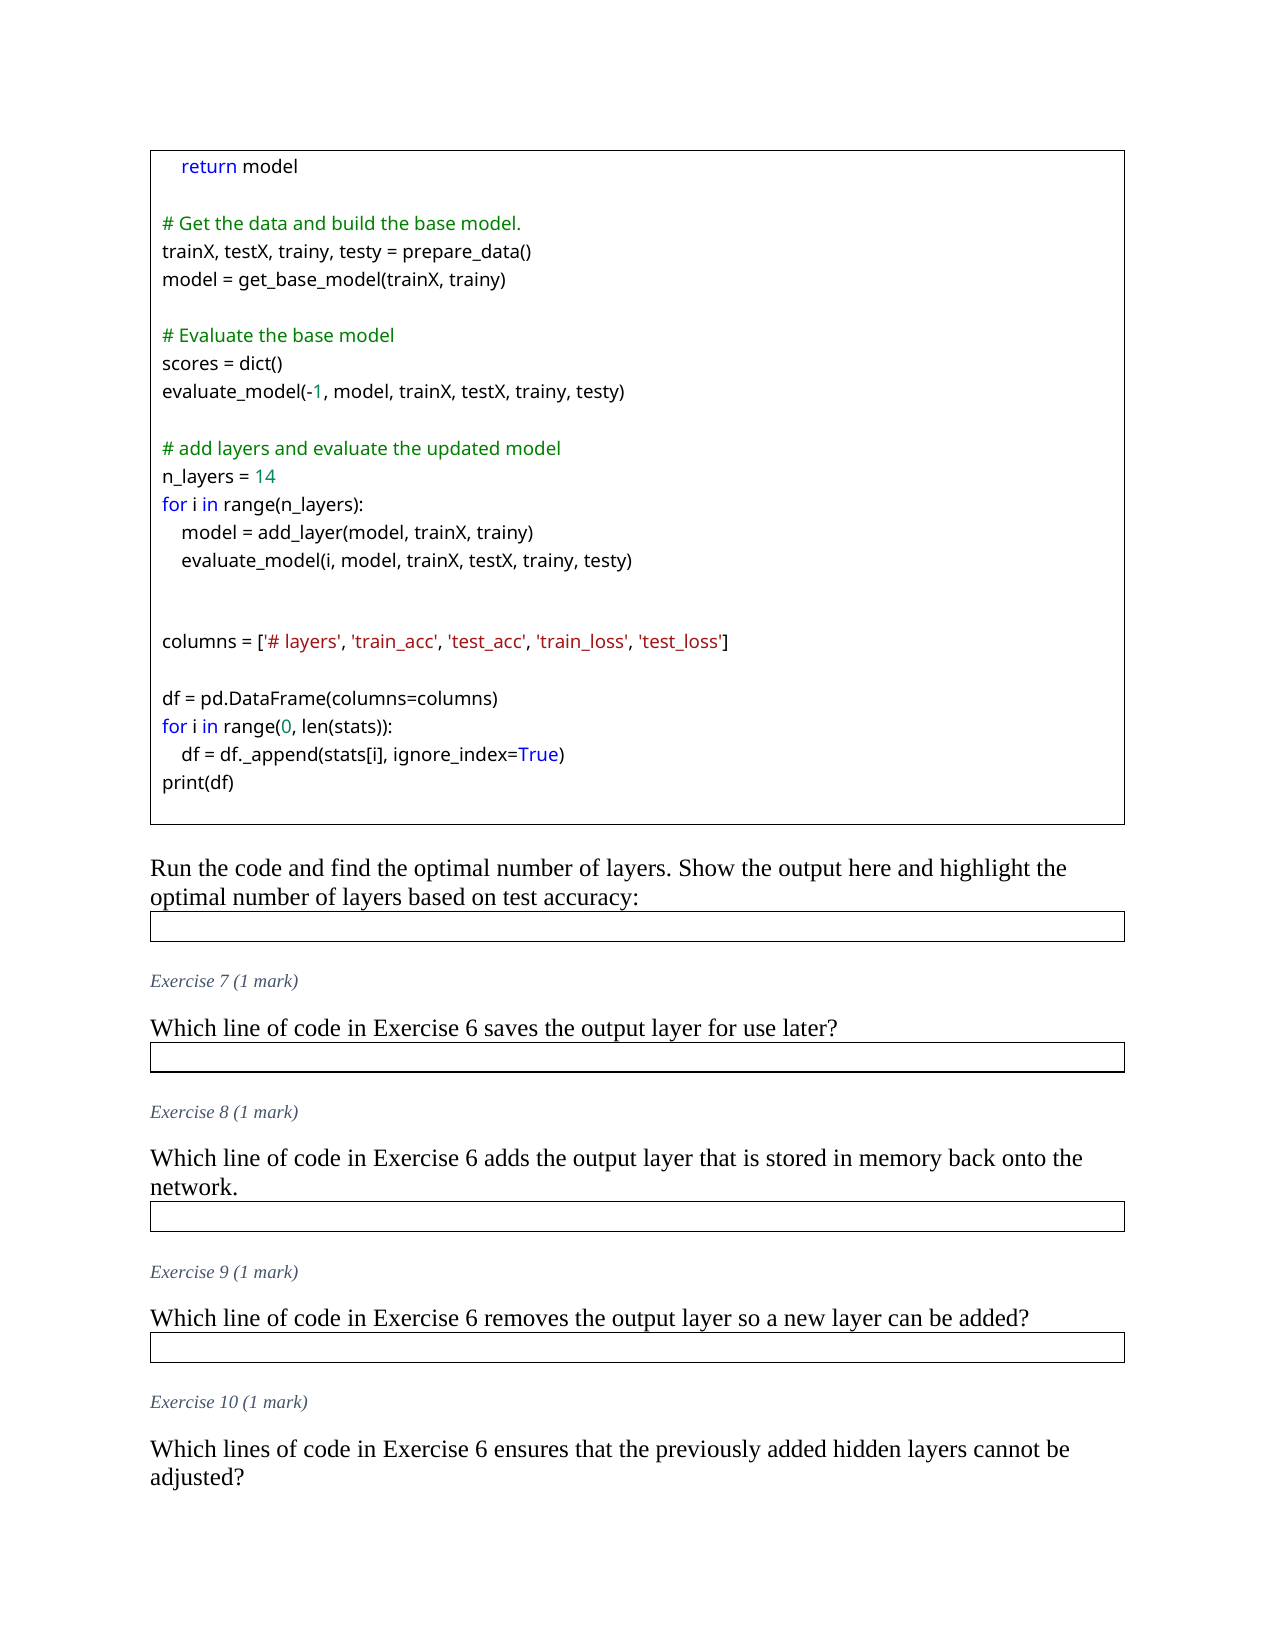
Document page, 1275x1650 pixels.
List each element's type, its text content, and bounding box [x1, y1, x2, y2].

table_header [151, 912, 1124, 941]
text Which line of code in Exercise 6 saves the output layer for use later? [150, 1013, 1125, 1042]
text Which line of code in Exercise 6 removes the output layer so a new layer can be added? [150, 1303, 1125, 1332]
text Which line of code in Exercise 6 adds the output layer that is stored in memory back onto the network. [150, 1143, 1125, 1201]
table_header [151, 1333, 1124, 1362]
text Run the code and find the optimal number of layers. Show the output here and highlight the optimal number of layers based on test accuracy: [150, 853, 1125, 911]
table_header [151, 1202, 1124, 1231]
text Which lines of code in Exercise 6 ensures that the previously added hidden layers cannot be adjusted? [150, 1434, 1125, 1491]
table_header [151, 1043, 1124, 1071]
